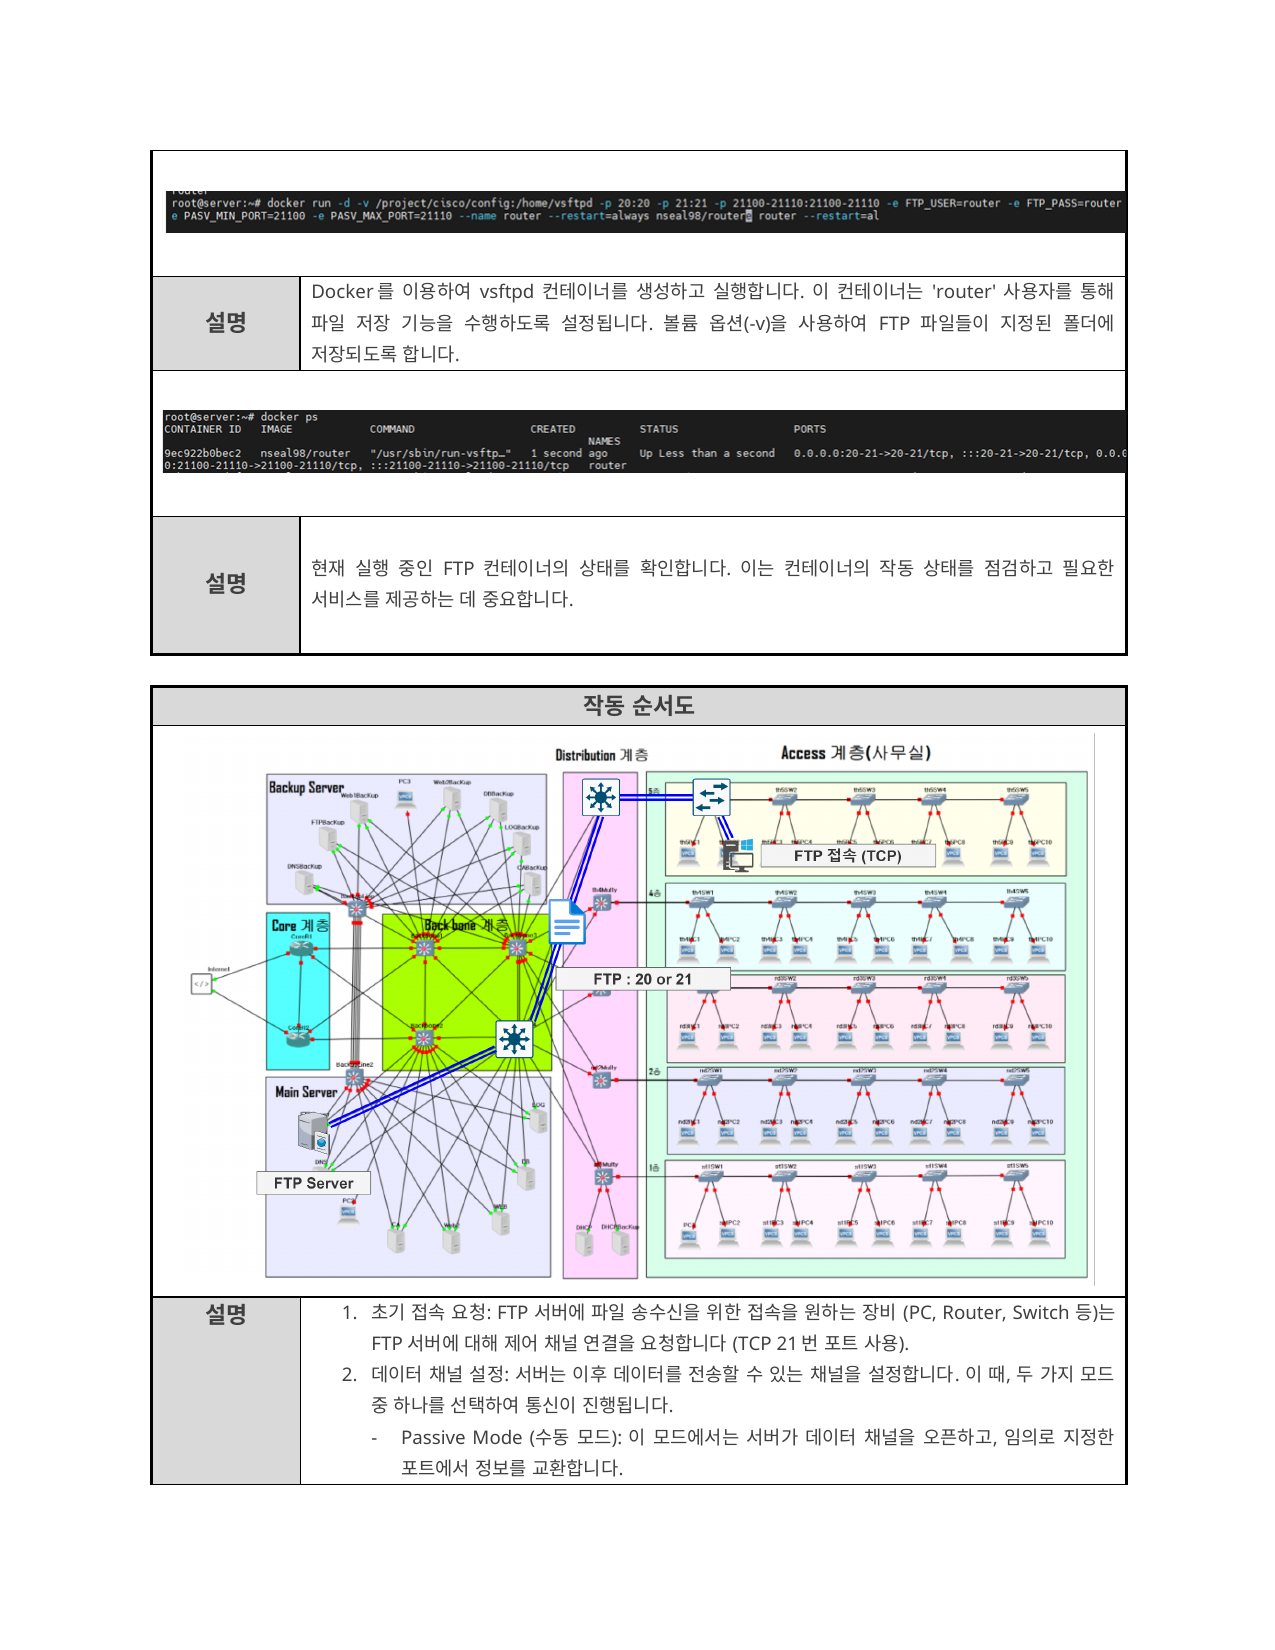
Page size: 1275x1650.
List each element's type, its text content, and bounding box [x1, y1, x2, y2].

table_cell 현재 실행 중인 FTP 컨테이너의 상태를 확인합니다. 이는 컨테이너의 작동 상태를 점검하고 필요한 서비스를 제공하는 데 중요합니다. [301, 517, 1125, 653]
table_cell 설명 [153, 1298, 300, 1484]
table_cell [153, 151, 1125, 276]
picture [162, 191, 1127, 233]
table_cell 설명 [153, 277, 299, 370]
table_cell [153, 371, 1125, 516]
table_header 작동 순서도 [153, 688, 1125, 725]
table_cell Docker를 이용하여 vsftpd 컨테이너를 생성하고 실행합니다. 이 컨테이너는 'router' 사용자를 통해 파일 저장 기능을 수행하도록 설정됩니다. 볼륨 옵션(-v)을 사용하여 FTP 파일들이 지정된 폴더에 저장되도록 합니다. [301, 277, 1125, 370]
table_cell 설명 [153, 517, 299, 653]
picture [176, 725, 1102, 1294]
table_cell [153, 726, 1125, 1296]
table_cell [301, 1298, 1125, 1484]
picture [162, 410, 1127, 473]
